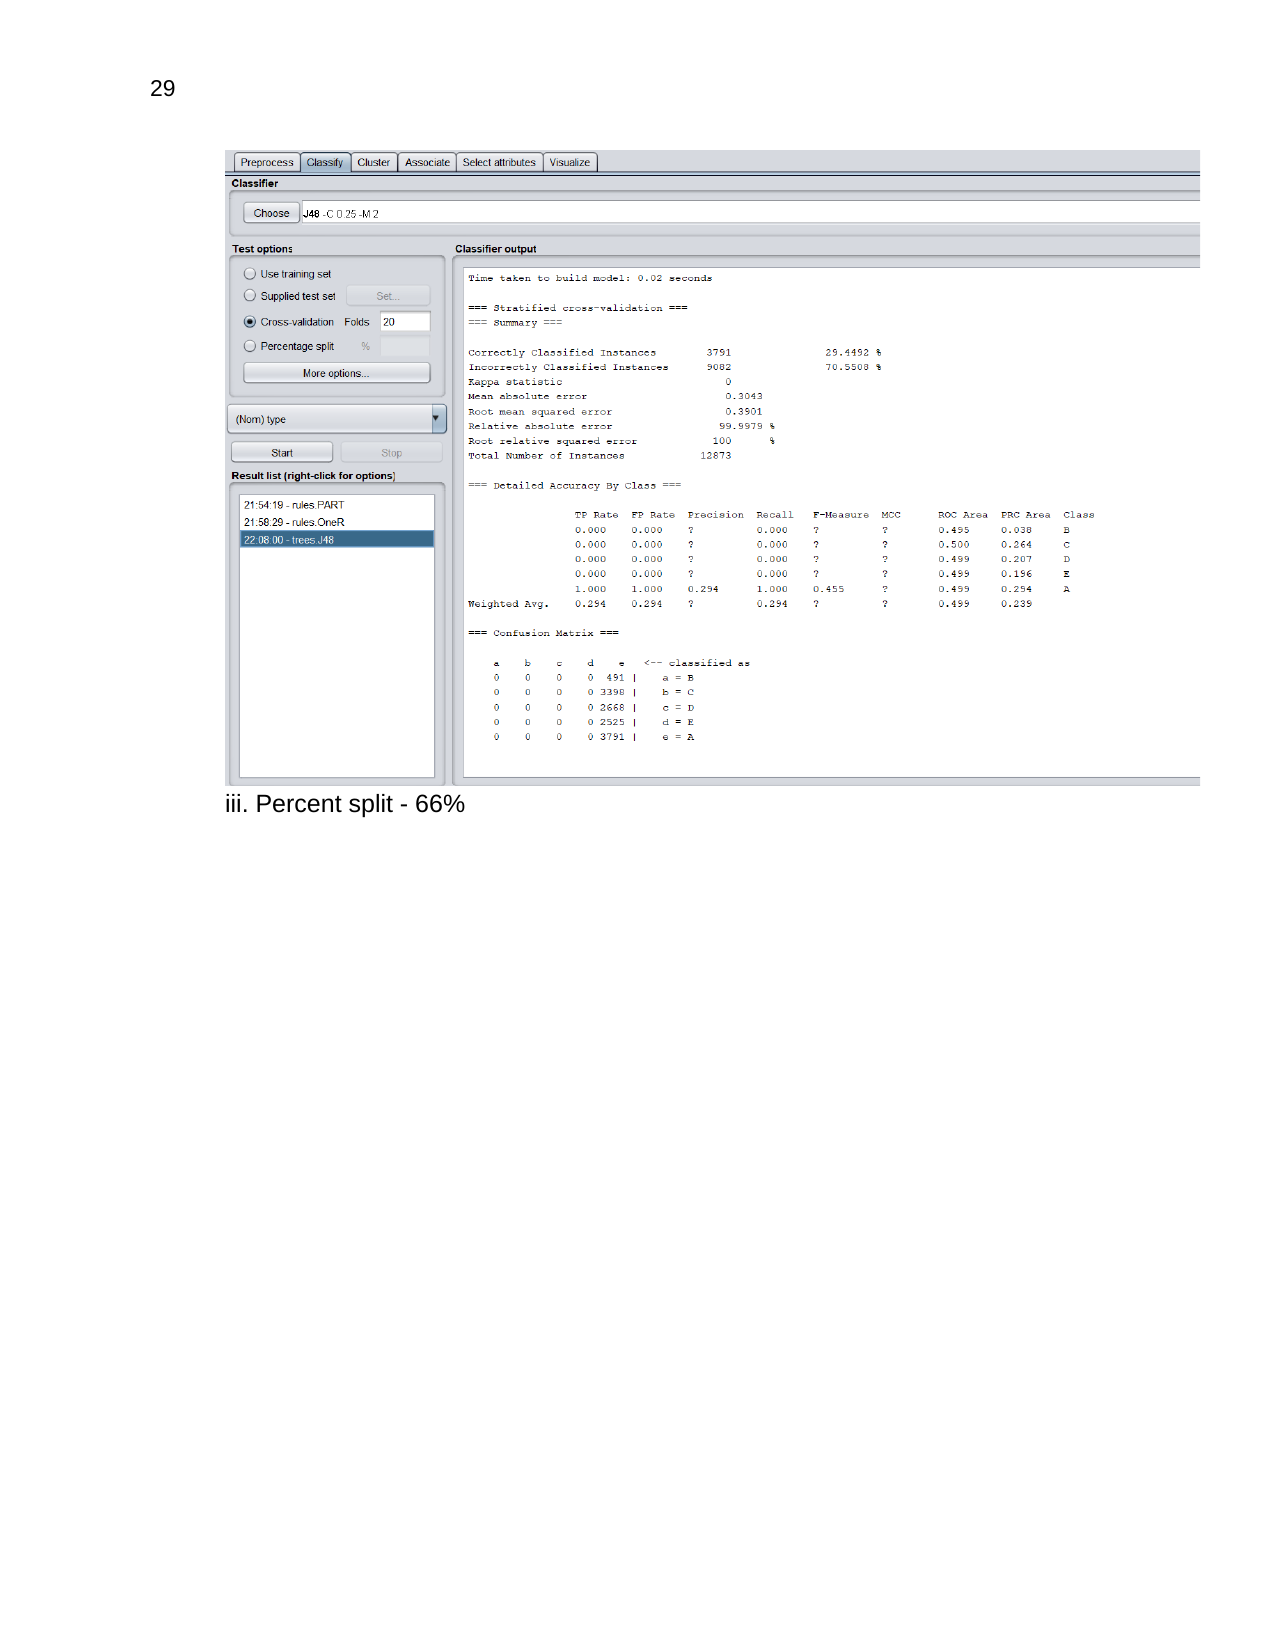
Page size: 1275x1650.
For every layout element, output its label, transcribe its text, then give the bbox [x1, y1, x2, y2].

text iii. Percent split - 66% [225, 789, 1125, 818]
picture [225, 150, 1200, 786]
